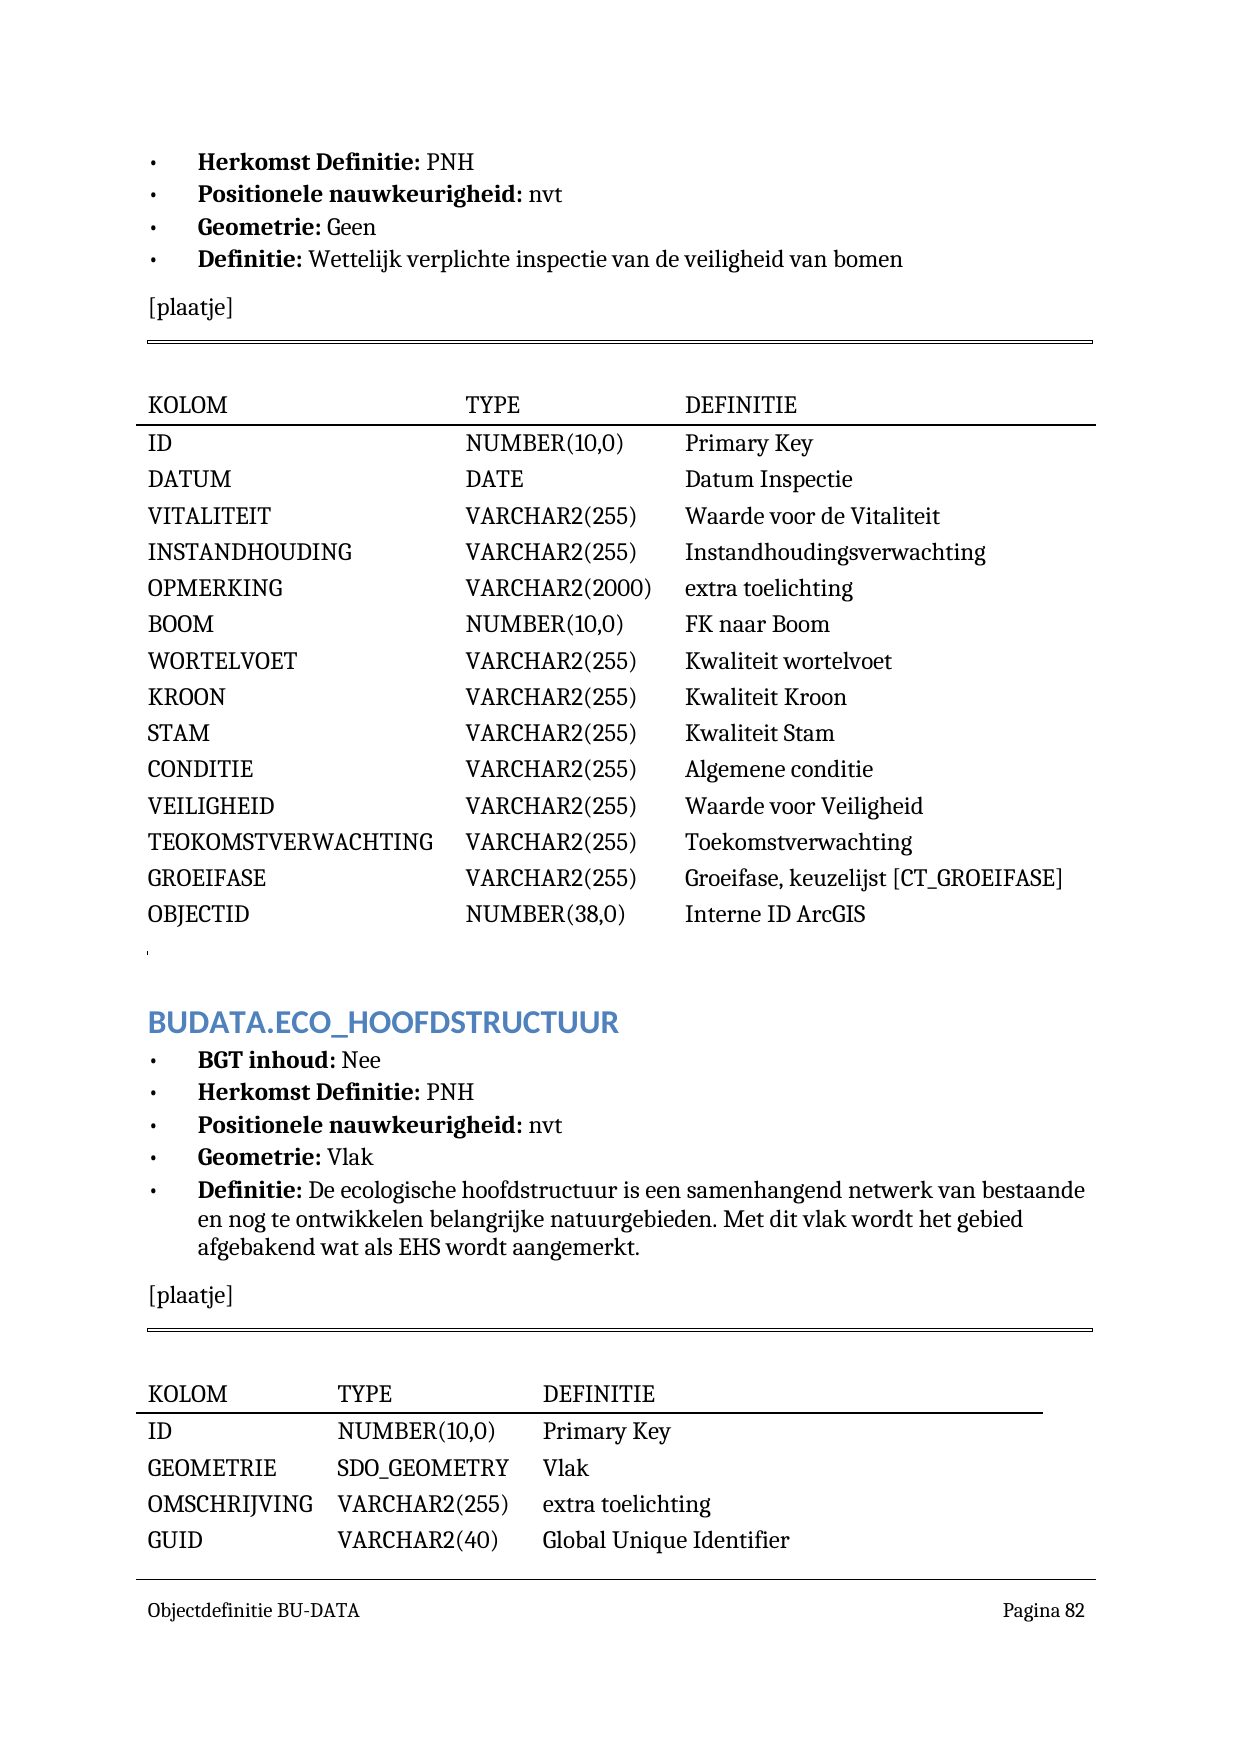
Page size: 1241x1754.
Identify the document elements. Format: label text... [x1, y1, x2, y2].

list Herkomst Definitie: PNH [148, 148, 1093, 176]
text [plaatje] [148, 1281, 1093, 1309]
list BGT inhoud: Nee [148, 1046, 1093, 1074]
list Geometrie: Vlak [148, 1143, 1093, 1172]
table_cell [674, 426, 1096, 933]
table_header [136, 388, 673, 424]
list Definitie: De ecologische hoofdstructuur is een samenhangend netwerk van bestaande en nog te ontwikkelen belangrijke natuurgebieden. Met dit vlak wordt het gebied afgebakend wat als EHS wordt aangemerkt. [148, 1176, 1093, 1262]
subtitle BUDATA.ECO_HOOFDSTRUCTUUR [148, 1001, 1093, 1042]
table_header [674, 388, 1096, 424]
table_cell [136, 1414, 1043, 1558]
text [plaatje] [148, 293, 1093, 321]
list Definitie: Wettelijk verplichte inspectie van de veiligheid van bomen [148, 245, 1093, 274]
list Positionele nauwkeurigheid: nvt [148, 180, 1093, 209]
list Geometrie: Geen [148, 213, 1093, 241]
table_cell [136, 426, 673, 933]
list Positionele nauwkeurigheid: nvt [148, 1111, 1093, 1139]
list Herkomst Definitie: PNH [148, 1078, 1093, 1107]
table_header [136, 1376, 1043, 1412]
